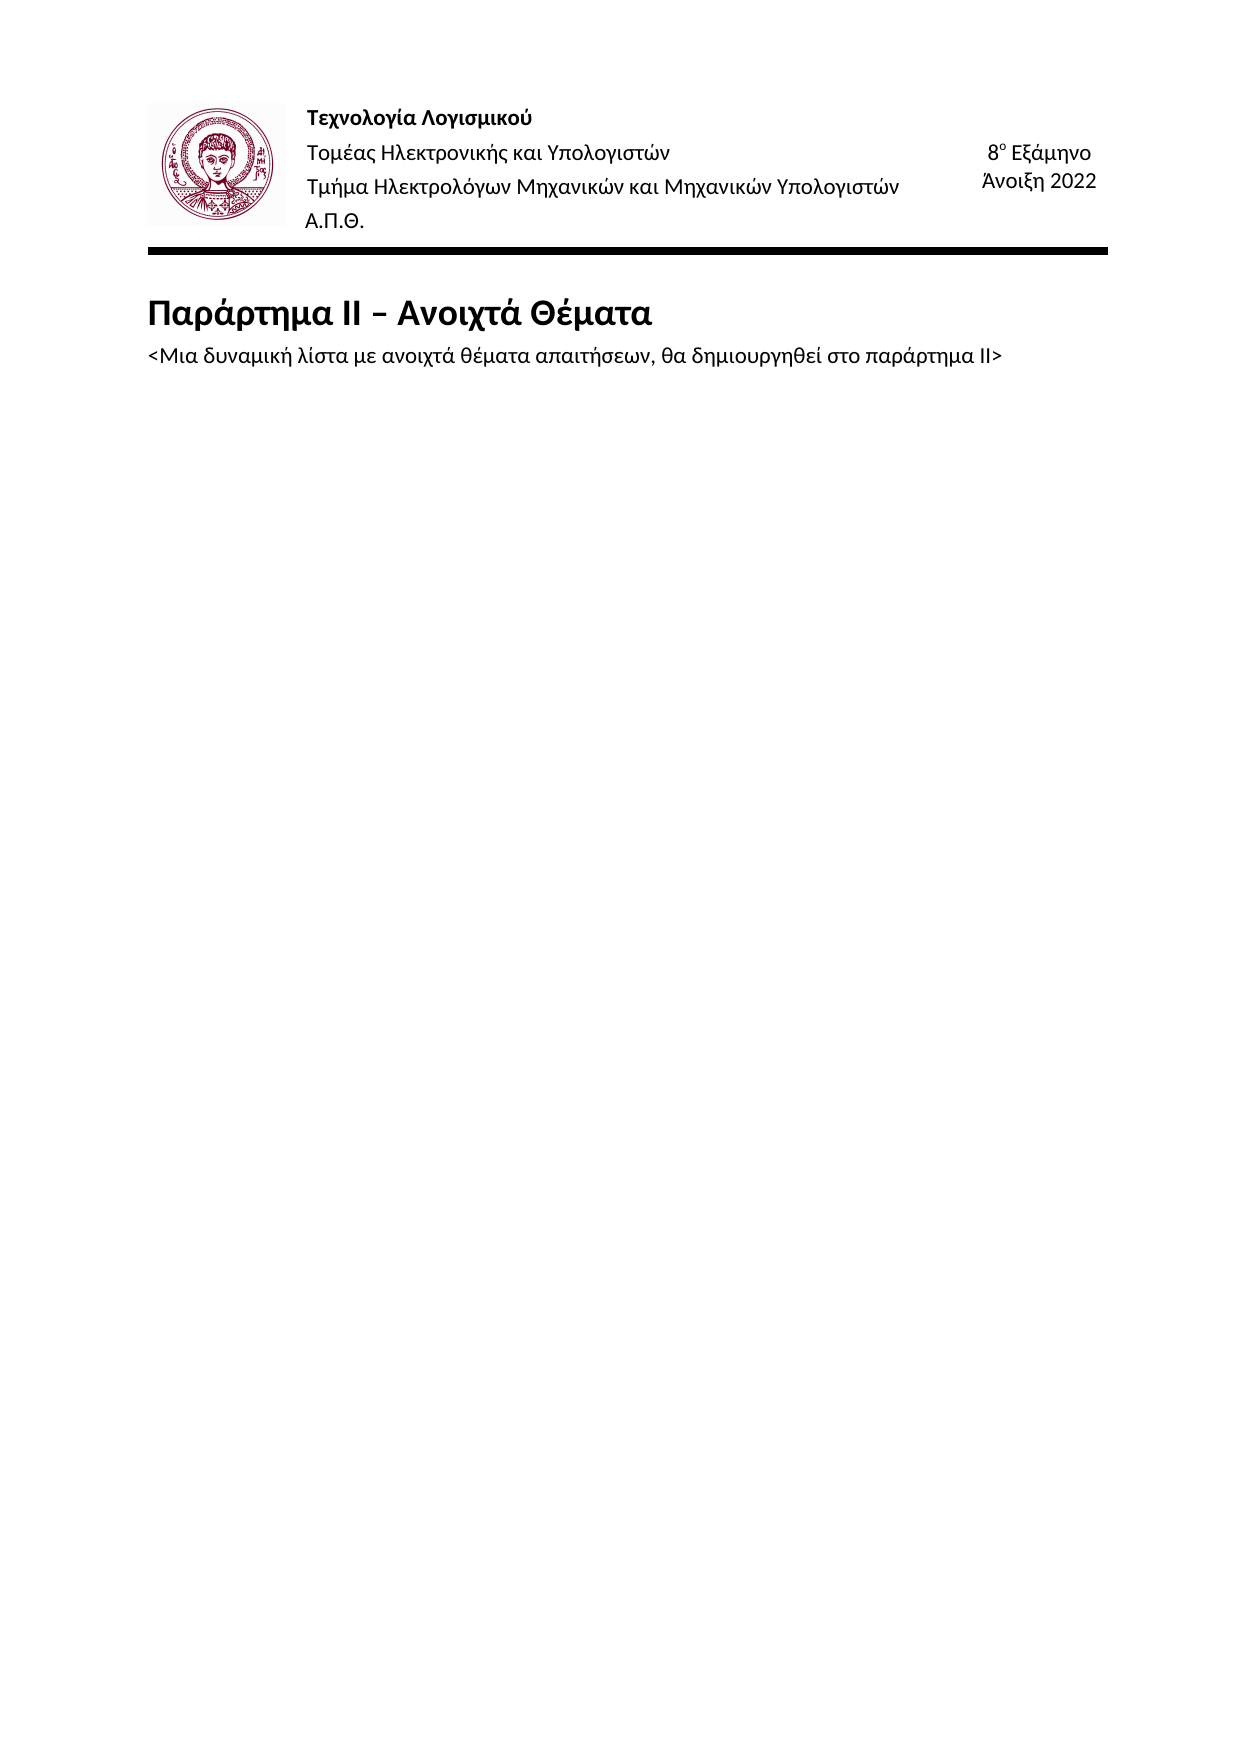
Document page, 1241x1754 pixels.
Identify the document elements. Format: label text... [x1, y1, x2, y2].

picture [147, 103, 287, 226]
text <Μια δυναμική λίστα με ανοιχτά θέματα απαιτήσεων, θα δημιουργηθεί στο παράρτημα ΙΙ> [148, 341, 1092, 369]
subtitle Παράρτημα IΙ – Ανοιχτά Θέματα [148, 289, 1092, 334]
